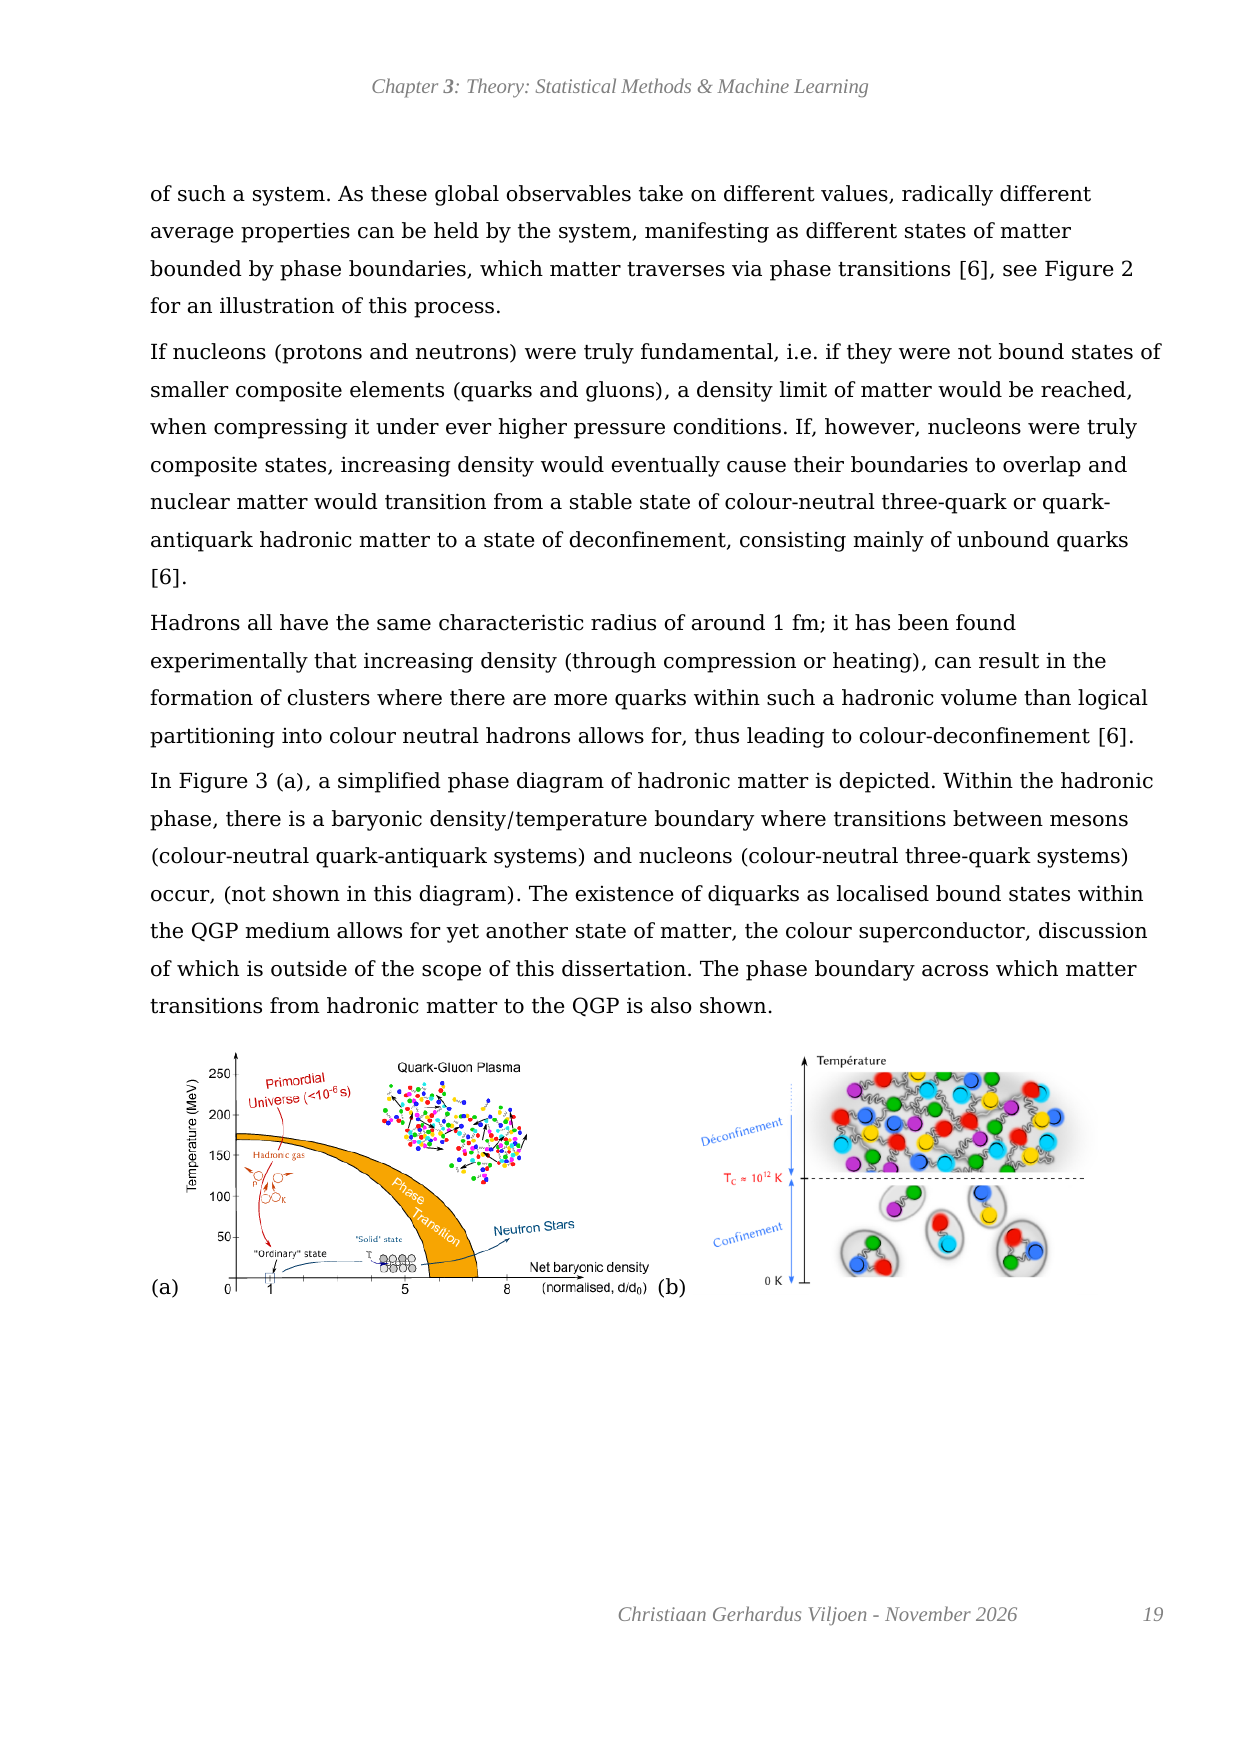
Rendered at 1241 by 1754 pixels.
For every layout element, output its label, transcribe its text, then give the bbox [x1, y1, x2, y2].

text In Figure 3 (a), a simplified phase diagram of hadronic matter is depicted. Within the hadronic phase, there is a baryonic density/temperature boundary where transitions between mesons (colour-neutral quark-antiquark systems) and nucleons (colour-neutral three-quark systems) occur, (not shown in this diagram). The existence of diquarks as localised bound states within the QGP medium allows for yet another state of matter, the colour superconductor, discussion of which is outside of the scope of this dissertation. The phase boundary across which matter transitions from hadronic matter to the QGP is also shown. [150, 768, 1165, 1018]
picture [186, 1052, 650, 1295]
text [150, 181, 1165, 318]
text If nucleons (protons and neutrons) were truly fundamental, i.e. if they were not bound states of smaller composite elements (quarks and gluons), a density limit of matter would be reached, when compressing it under ever higher pressure conditions. If, however, nucleons were truly composite states, increasing density would eventually cause their boundaries to overlap and nuclear matter would transition from a stable state of colour-neutral three-quark or quark-antiquark hadronic matter to a state of deconfinement, consisting mainly of unbound quarks . [150, 339, 1165, 589]
text Hadrons all have the same characteristic radius of around 1 fm; it has been found experimentally that increasing density (through compression or heating), can result in the formation of clusters where there are more quarks within such a hadronic volume than logical partitioning into colour neutral hadrons allows for, thus leading to colour-deconfinement . [150, 610, 1165, 747]
picture [693, 1039, 1098, 1295]
